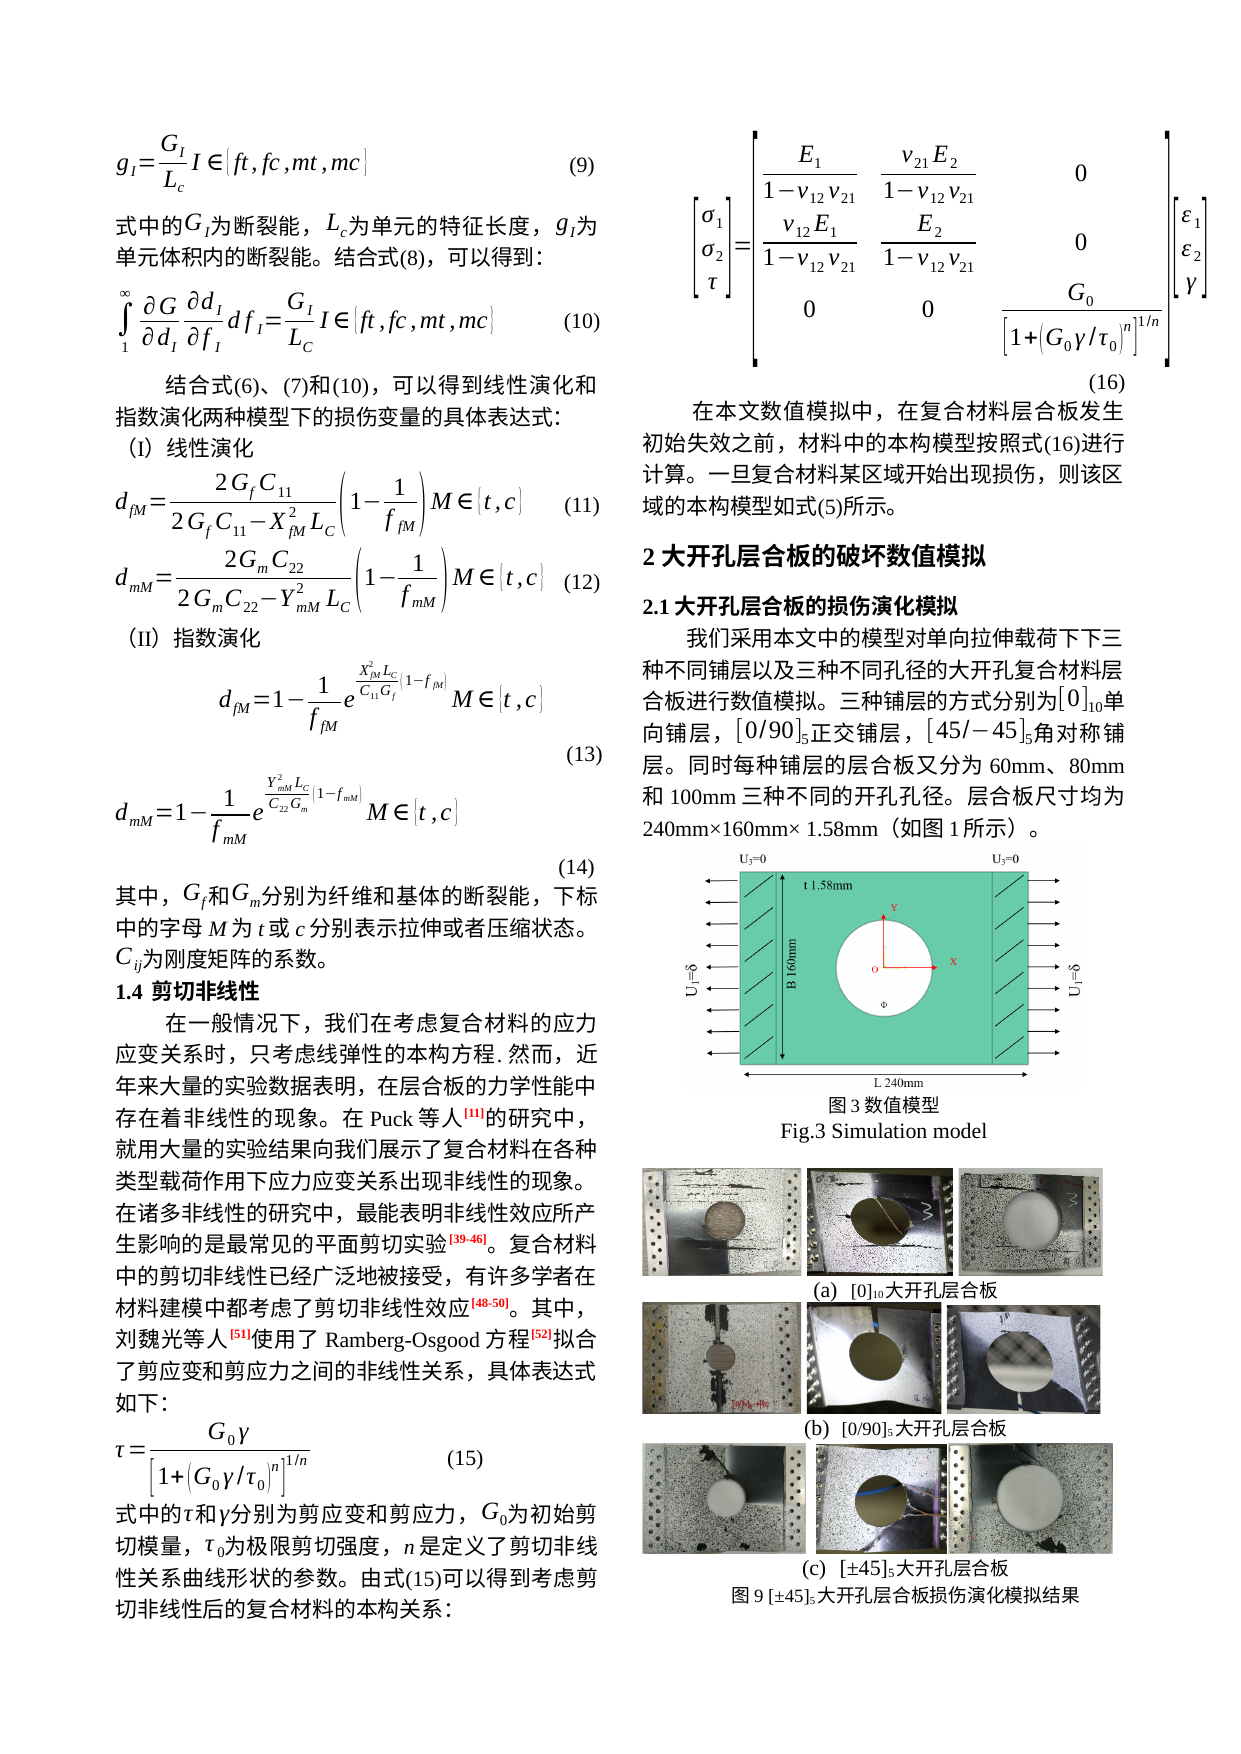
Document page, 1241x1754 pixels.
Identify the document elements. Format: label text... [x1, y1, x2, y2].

text (9) [115, 130, 598, 196]
picture [946, 1305, 1101, 1414]
list [0/90]5大开孔层合板 [686, 1413, 1125, 1440]
list [±45]5大开孔层合板 [686, 1553, 1125, 1581]
picture [806, 1302, 942, 1414]
picture [642, 1443, 806, 1554]
text 式中的为断裂能，为单元的特征长度，为单元体积内的断裂能。结合式(8)，可以得到： [115, 209, 598, 272]
picture [948, 1443, 1113, 1554]
text (12) [86, 545, 598, 615]
text 我们采用本文中的模型对单向拉伸载荷下下三种不同铺层以及三种不同孔径的大开孔复合材料层合板进行数值模拟。三种铺层的方式分别为单向铺层，正交铺层，角对称铺层。同时每种铺层的层合板又分为60mm、80mm和100mm三种不同的开孔孔径。层合板尺寸均为240mm×160mm× 1.58mm（如图1所示）。 [642, 621, 1125, 843]
text 图3 数值模型 [642, 1091, 1125, 1118]
list [0]10大开孔层合板 [686, 1275, 1125, 1302]
text 式中的和分别为剪应变和剪应力，为初始剪切模量，为极限剪切强度，n是定义了剪切非线性关系曲线形状的参数。由式(15)可以得到考虑剪切非线性后的复合材料的本构关系： [115, 1497, 598, 1624]
picture [642, 1302, 802, 1414]
text 2 大开孔层合板的破坏数值模拟 [642, 537, 1125, 573]
text (11) [115, 469, 598, 539]
text 2.1大开孔层合板的损伤演化模拟 [642, 589, 1125, 621]
picture [642, 1168, 802, 1276]
text (14) [115, 854, 598, 879]
text Fig.3 Simulation model [642, 1118, 1125, 1143]
text (15) [115, 1417, 598, 1497]
text (13) [115, 741, 602, 766]
text 其中，和分别为纤维和基体的断裂能，下标中的字母M为t或c分别表示拉伸或者压缩状态。为刚度矩阵的系数。 [115, 879, 598, 974]
text (10) [56, 284, 598, 355]
text 在一般情况下，我们在考虑复合材料的应力应变关系时，只考虑线弹性的本构方程. 然而，近年来大量的实验数据表明，在层合板的力学性能中存在着非线性的现象。在Puck等人[11]的研究中，就用大量的实验结果向我们展示了复合材料在各种类型载荷作用下应力应变关系出现非线性的现象。在诸多非线性的研究中，最能表明非线性效应所产生影响的是最常见的平面剪切实验[39-46]。复合材料中的剪切非线性已经广泛地被接受，有许多学者在材料建模中都考虑了剪切非线性效应[48-50]。其中，刘魏光等人[51]使用了Ramberg-Osgood方程[52]拟合了剪应变和剪应力之间的非线性关系，具体表达式如下： [115, 1006, 598, 1417]
text （I）线性演化 [115, 431, 598, 463]
picture [684, 842, 1083, 1091]
text (16) [642, 369, 1125, 394]
text 图9 [±45]5大开孔层合板损伤演化模拟结果 [686, 1581, 1125, 1608]
text （II）指数演化 [115, 621, 598, 653]
text 结合式(6)、(7)和(10)，可以得到线性演化和指数演化两种模型下的损伤变量的具体表达式： [115, 368, 598, 431]
picture [816, 1444, 947, 1554]
picture [807, 1168, 953, 1276]
text 在本文数值模拟中，在复合材料层合板发生初始失效之前，材料中的本构模型按照式(16)进行计算。一旦复合材料某区域开始出现损伤，则该区域的本构模型如式(5)所示。 [642, 394, 1125, 521]
picture [958, 1168, 1103, 1276]
text 1.4 剪切非线性 [115, 974, 598, 1006]
